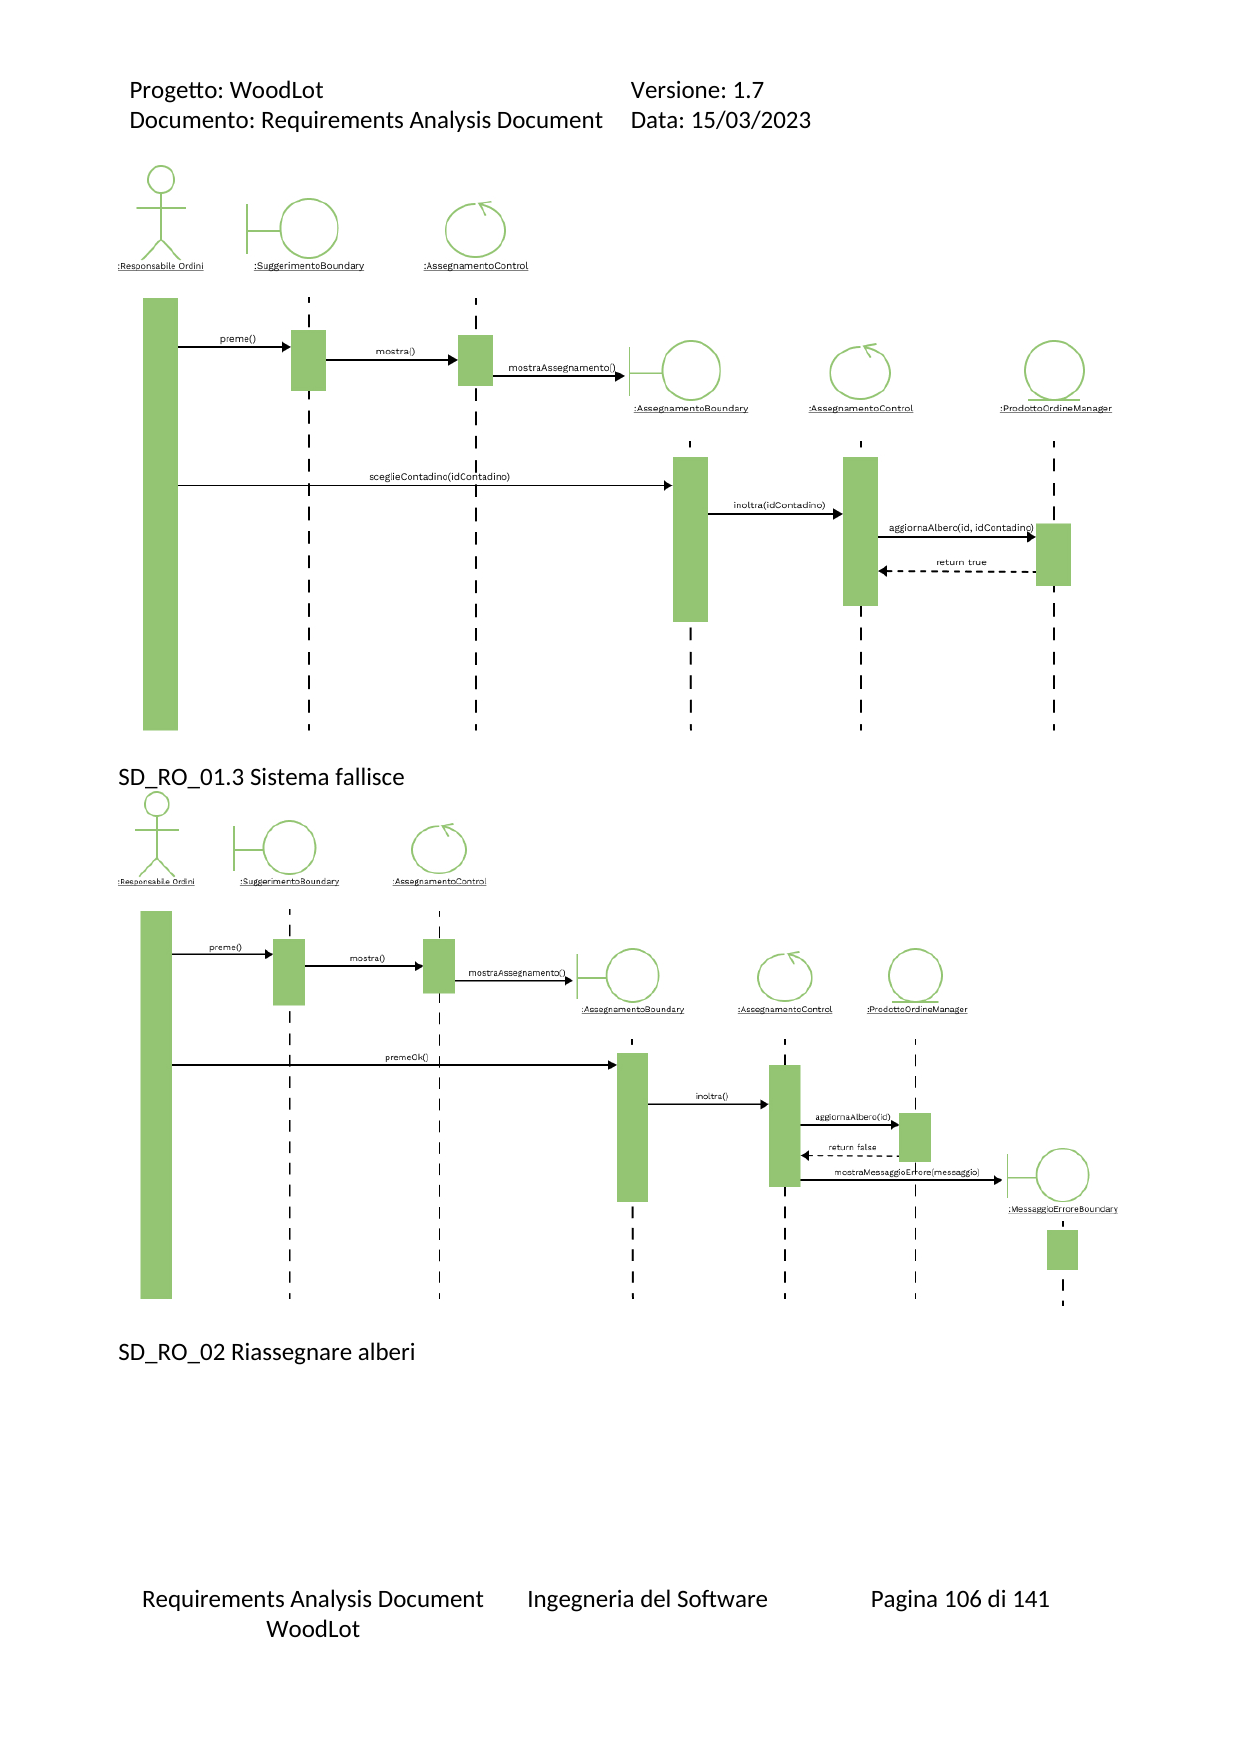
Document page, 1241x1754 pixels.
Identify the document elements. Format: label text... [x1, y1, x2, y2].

text SD_RO_01.3 Sistema fallisce [118, 761, 1122, 791]
picture [118, 791, 1122, 1306]
picture [118, 165, 1122, 731]
text SD_RO_02 Riassegnare alberi [118, 1336, 1122, 1366]
